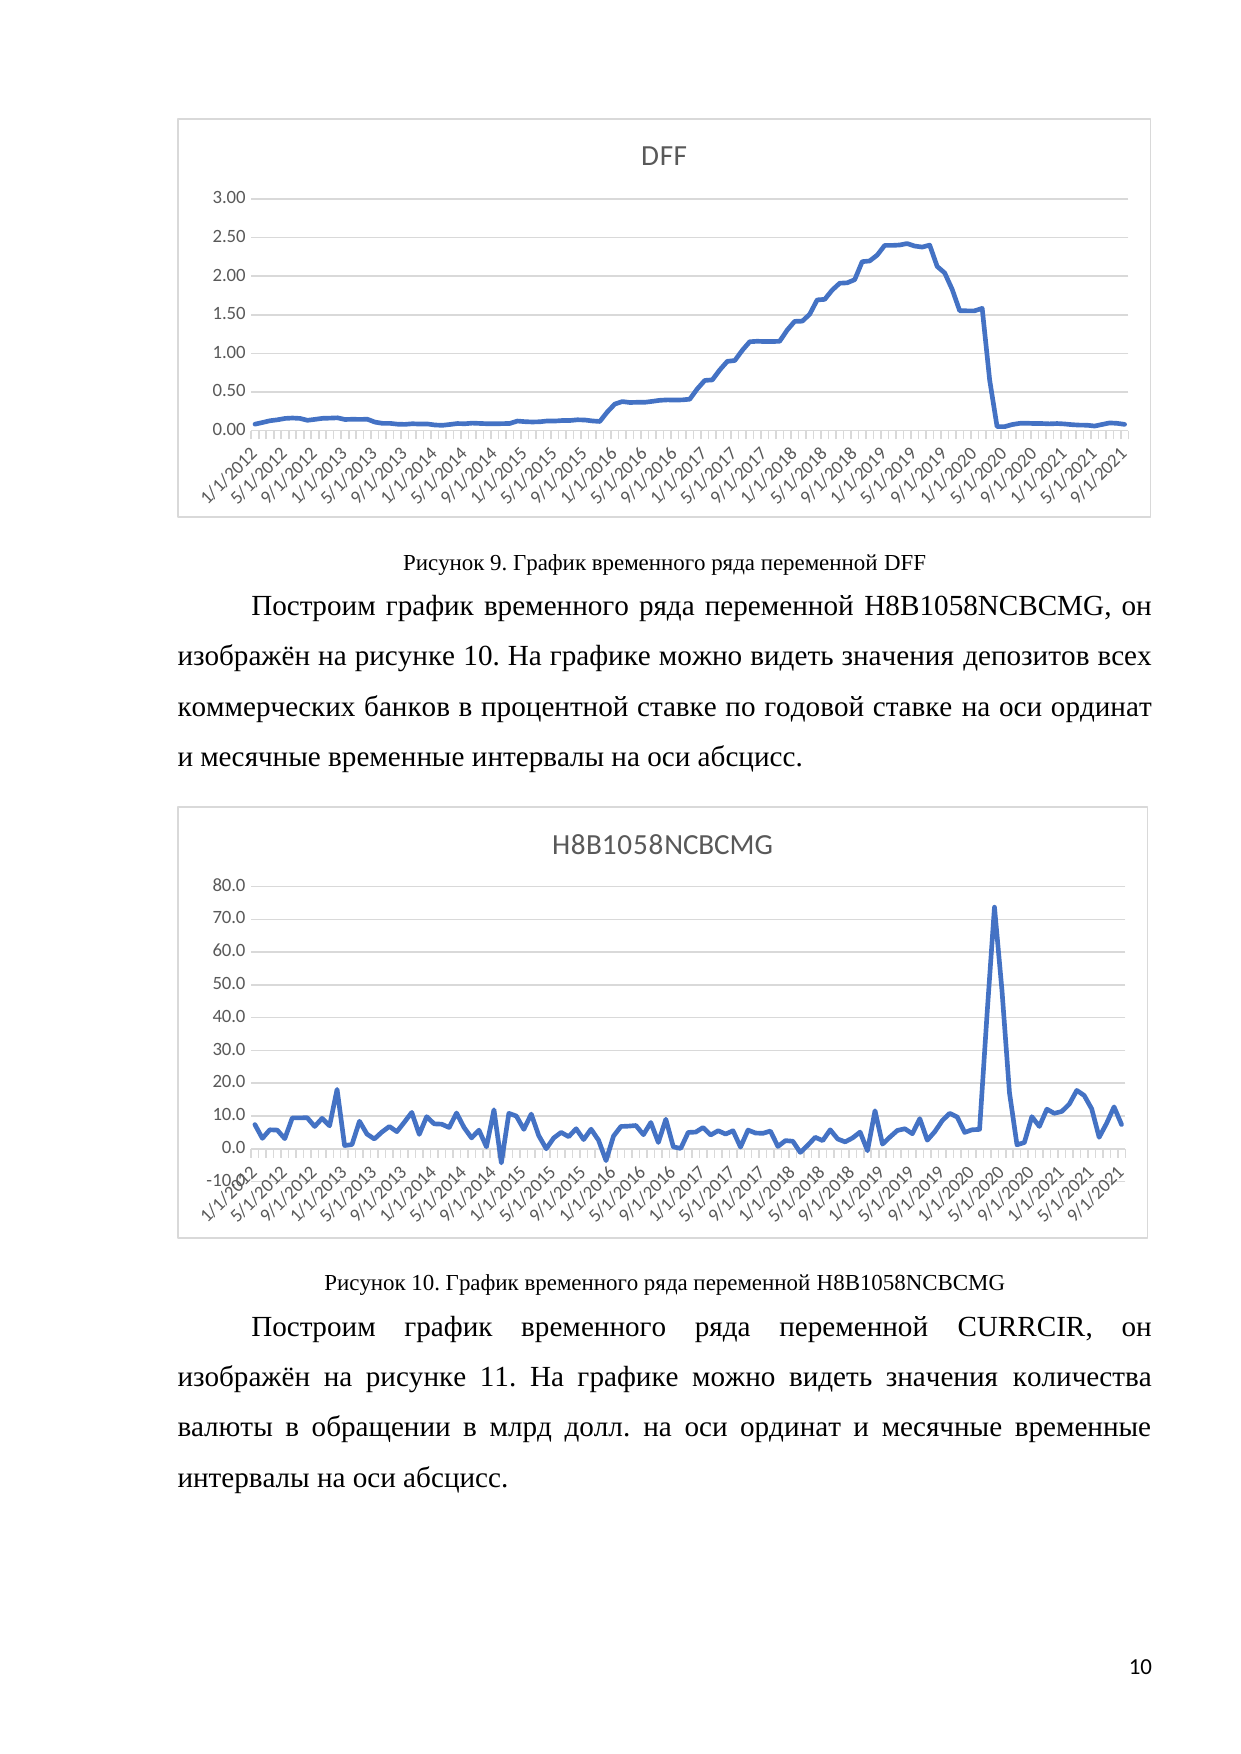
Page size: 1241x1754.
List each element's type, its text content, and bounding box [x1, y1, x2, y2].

text Рисунок 9. График временного ряда переменной DFF [177, 549, 1152, 575]
text Рисунок 10. График временного ряда переменной H8B1058NCBCMG [177, 1269, 1152, 1296]
text Построим график временного ряда переменной CURRCIR, он изображён на рисунке 11. На графике можно видеть значения количества валюты в обращении в млрд долл. на оси ординат и месячные временные интервалы на оси абсцисс. [177, 1309, 1152, 1493]
text Построим график временного ряда переменной H8B1058NCBCMG, он изображён на рисунке 10. На графике можно видеть значения депозитов всех коммерческих банков в процентной ставке по годовой ставке на оси ординат и месячные временные интервалы на оси абсцисс. [177, 588, 1152, 773]
